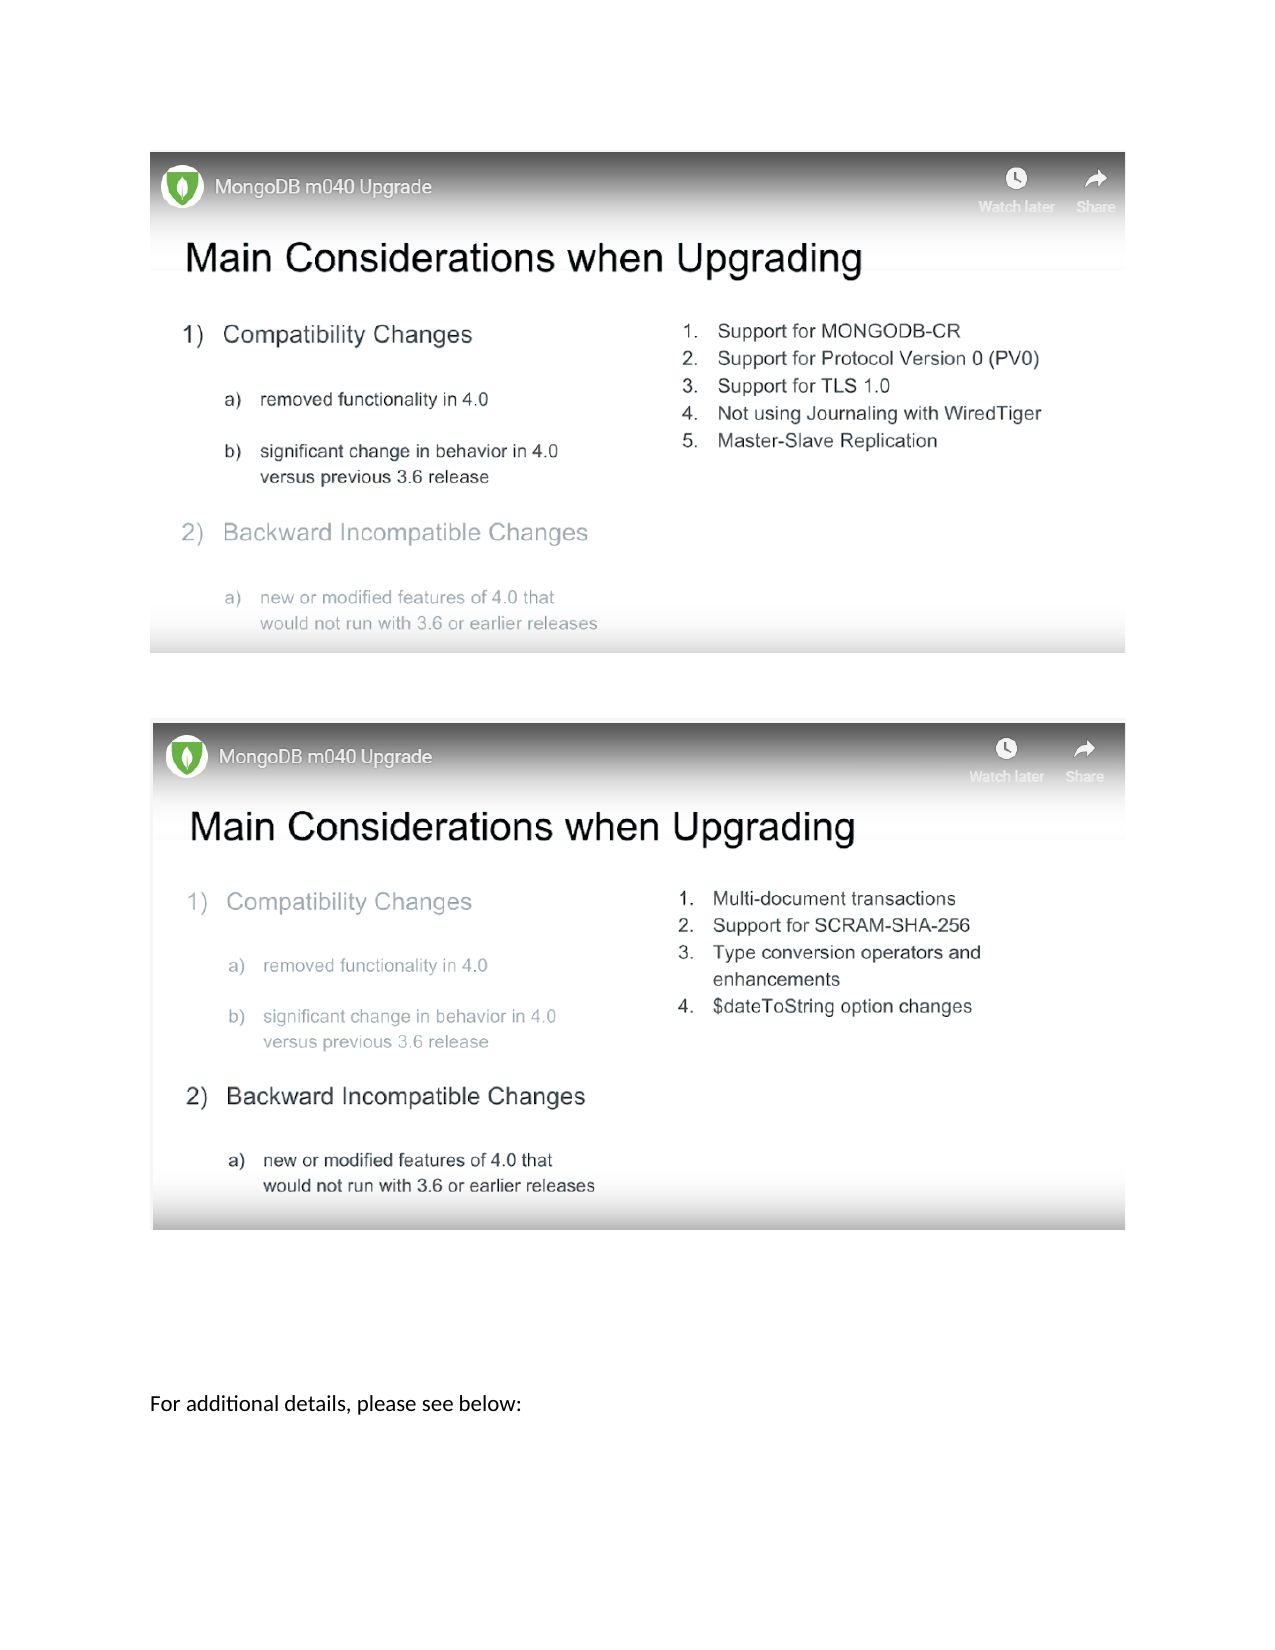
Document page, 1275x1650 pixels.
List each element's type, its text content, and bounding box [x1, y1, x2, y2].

picture [150, 150, 1125, 653]
picture [150, 718, 1125, 1230]
text For additional details, please see below: [150, 1389, 1125, 1417]
